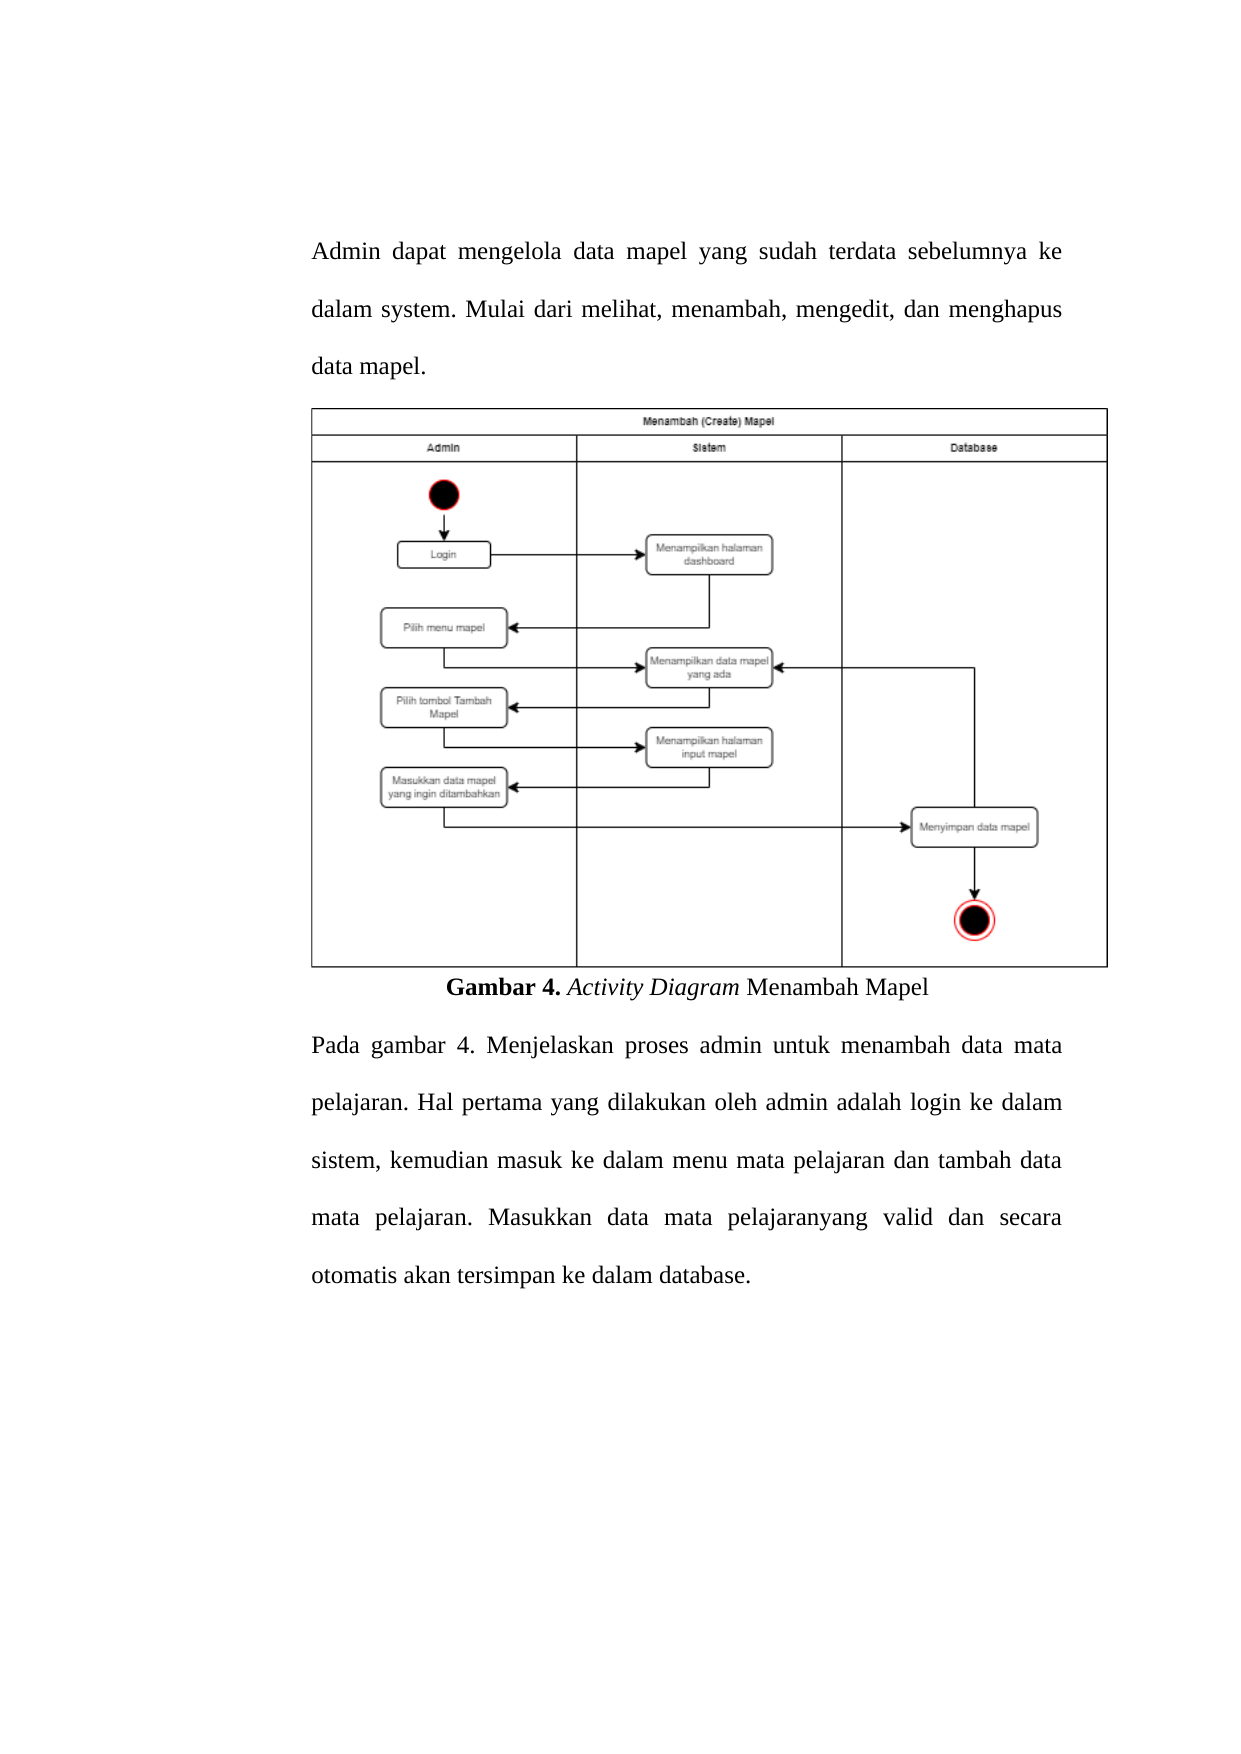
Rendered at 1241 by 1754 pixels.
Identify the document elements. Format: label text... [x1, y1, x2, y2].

list Gambar 4. Activity Diagram Menambah Mapel [311, 972, 1063, 1001]
picture [311, 408, 1108, 969]
list Pada gambar 4. Menjelaskan proses admin untuk menambah data mata pelajaran. Hal pertama yang dilakukan oleh admin adalah login ke dalam sistem, kemudian masuk ke dalam menu mata pelajaran dan tambah data mata pelajaran. Masukkan data mata pelajaranyang valid dan secara otomatis akan tersimpan ke dalam database. [311, 1030, 1063, 1288]
list Admin dapat mengelola data mapel yang sudah terdata sebelumnya ke dalam system. Mulai dari melihat, menambah, mengedit, dan menghapus data mapel. [311, 236, 1063, 380]
